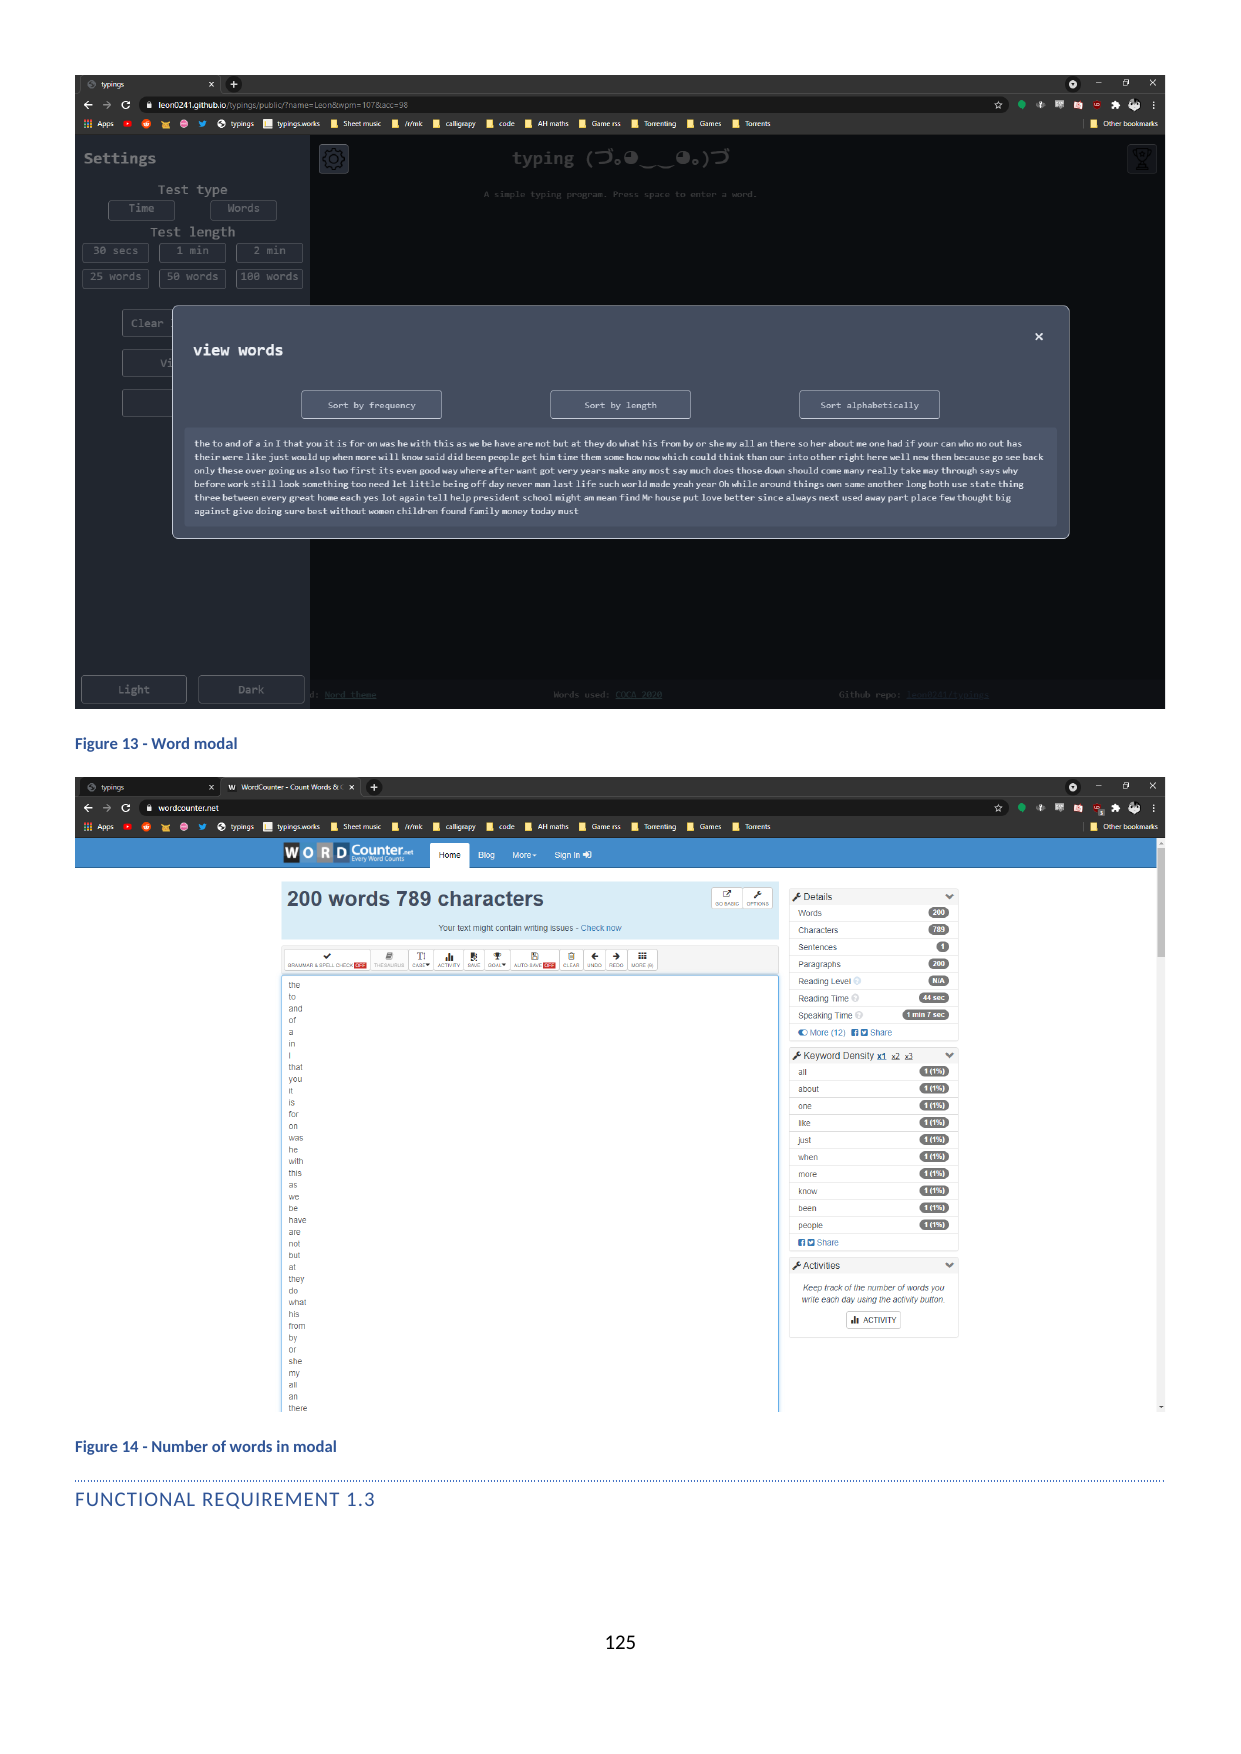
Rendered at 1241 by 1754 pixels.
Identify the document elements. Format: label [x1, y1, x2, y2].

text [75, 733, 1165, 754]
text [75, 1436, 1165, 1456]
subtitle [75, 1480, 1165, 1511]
picture [75, 777, 1166, 1412]
picture [75, 75, 1166, 709]
